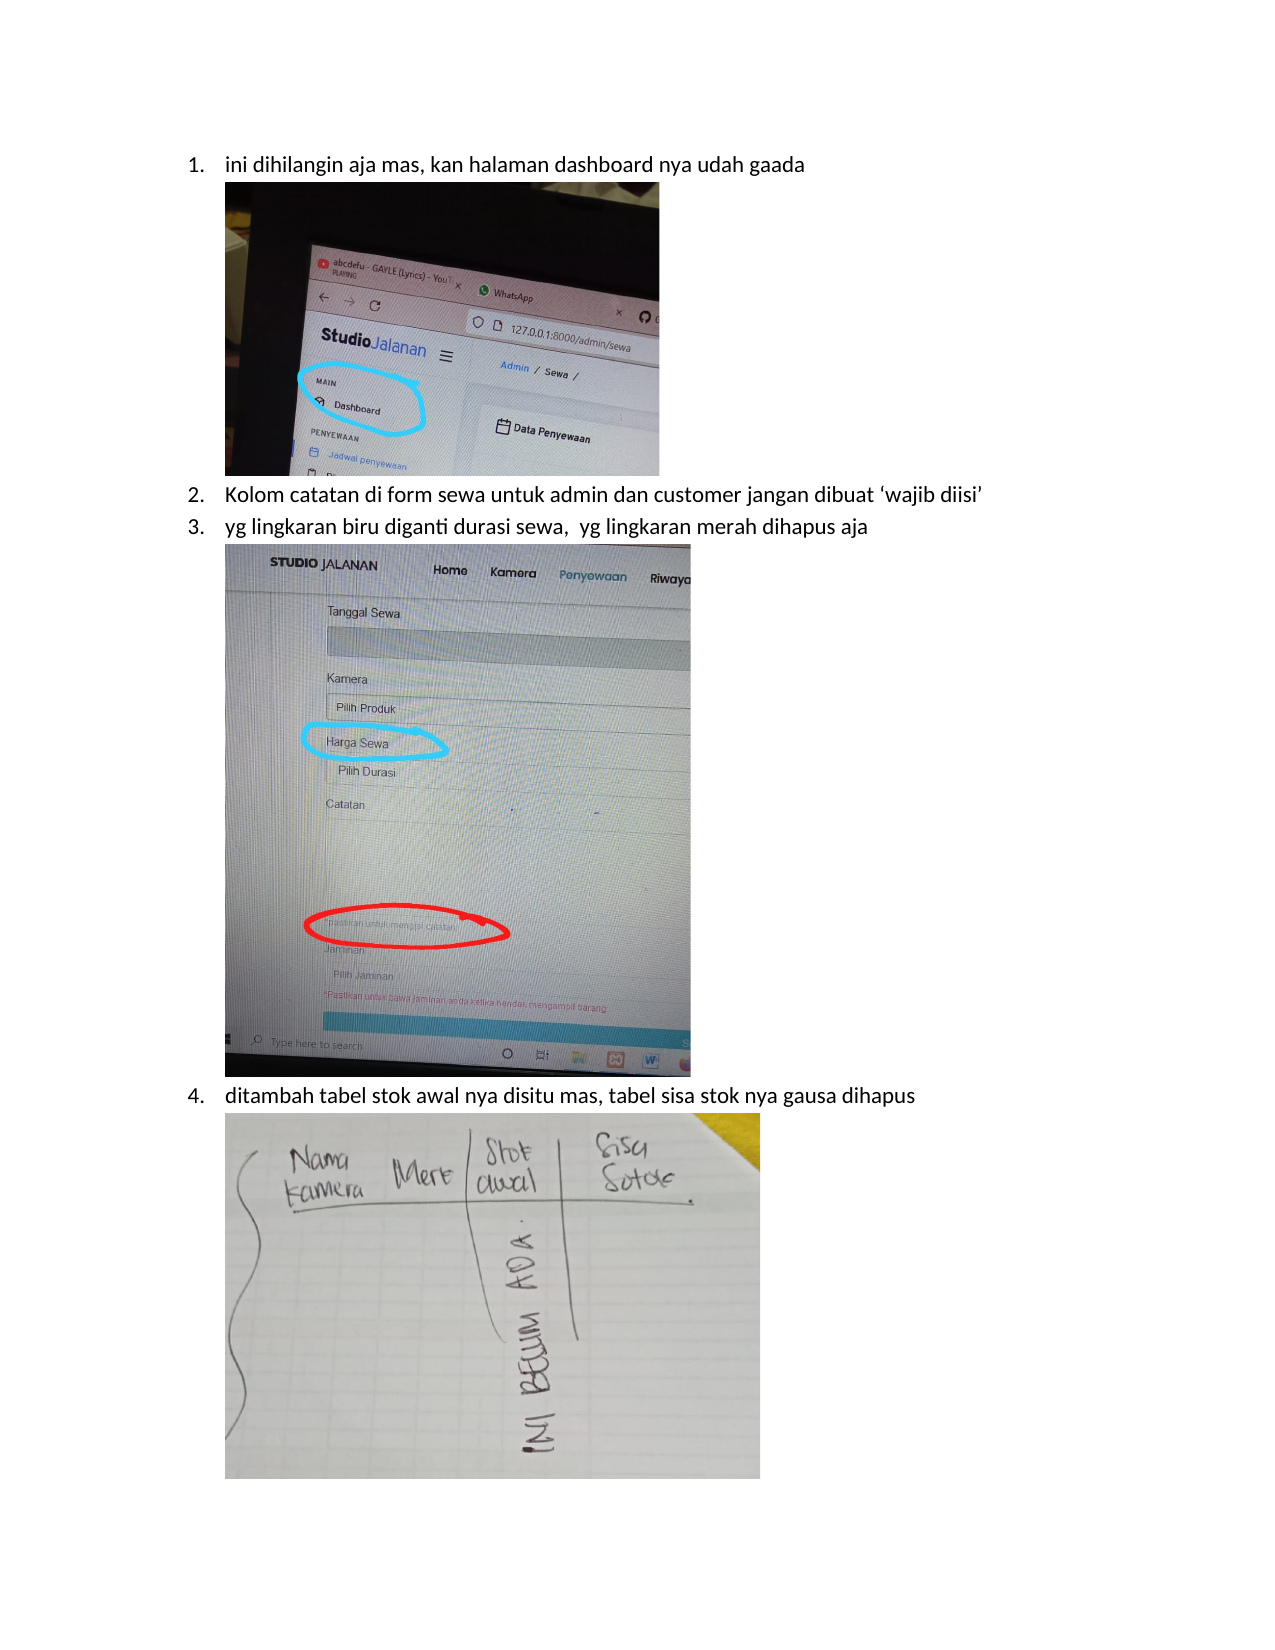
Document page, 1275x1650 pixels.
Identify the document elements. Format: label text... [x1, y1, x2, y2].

list ditambah tabel stok awal nya disitu mas, tabel sisa stok nya gausa dihapus [187, 1081, 1125, 1109]
picture [225, 1113, 761, 1479]
picture [225, 182, 660, 476]
list yg lingkaran biru diganti durasi sewa, yg lingkaran merah dihapus aja [187, 512, 1125, 540]
list Kolom catatan di form sewa untuk admin dan customer jangan dibuat ‘wajib diisi’ [187, 480, 1125, 508]
picture [225, 544, 691, 1077]
